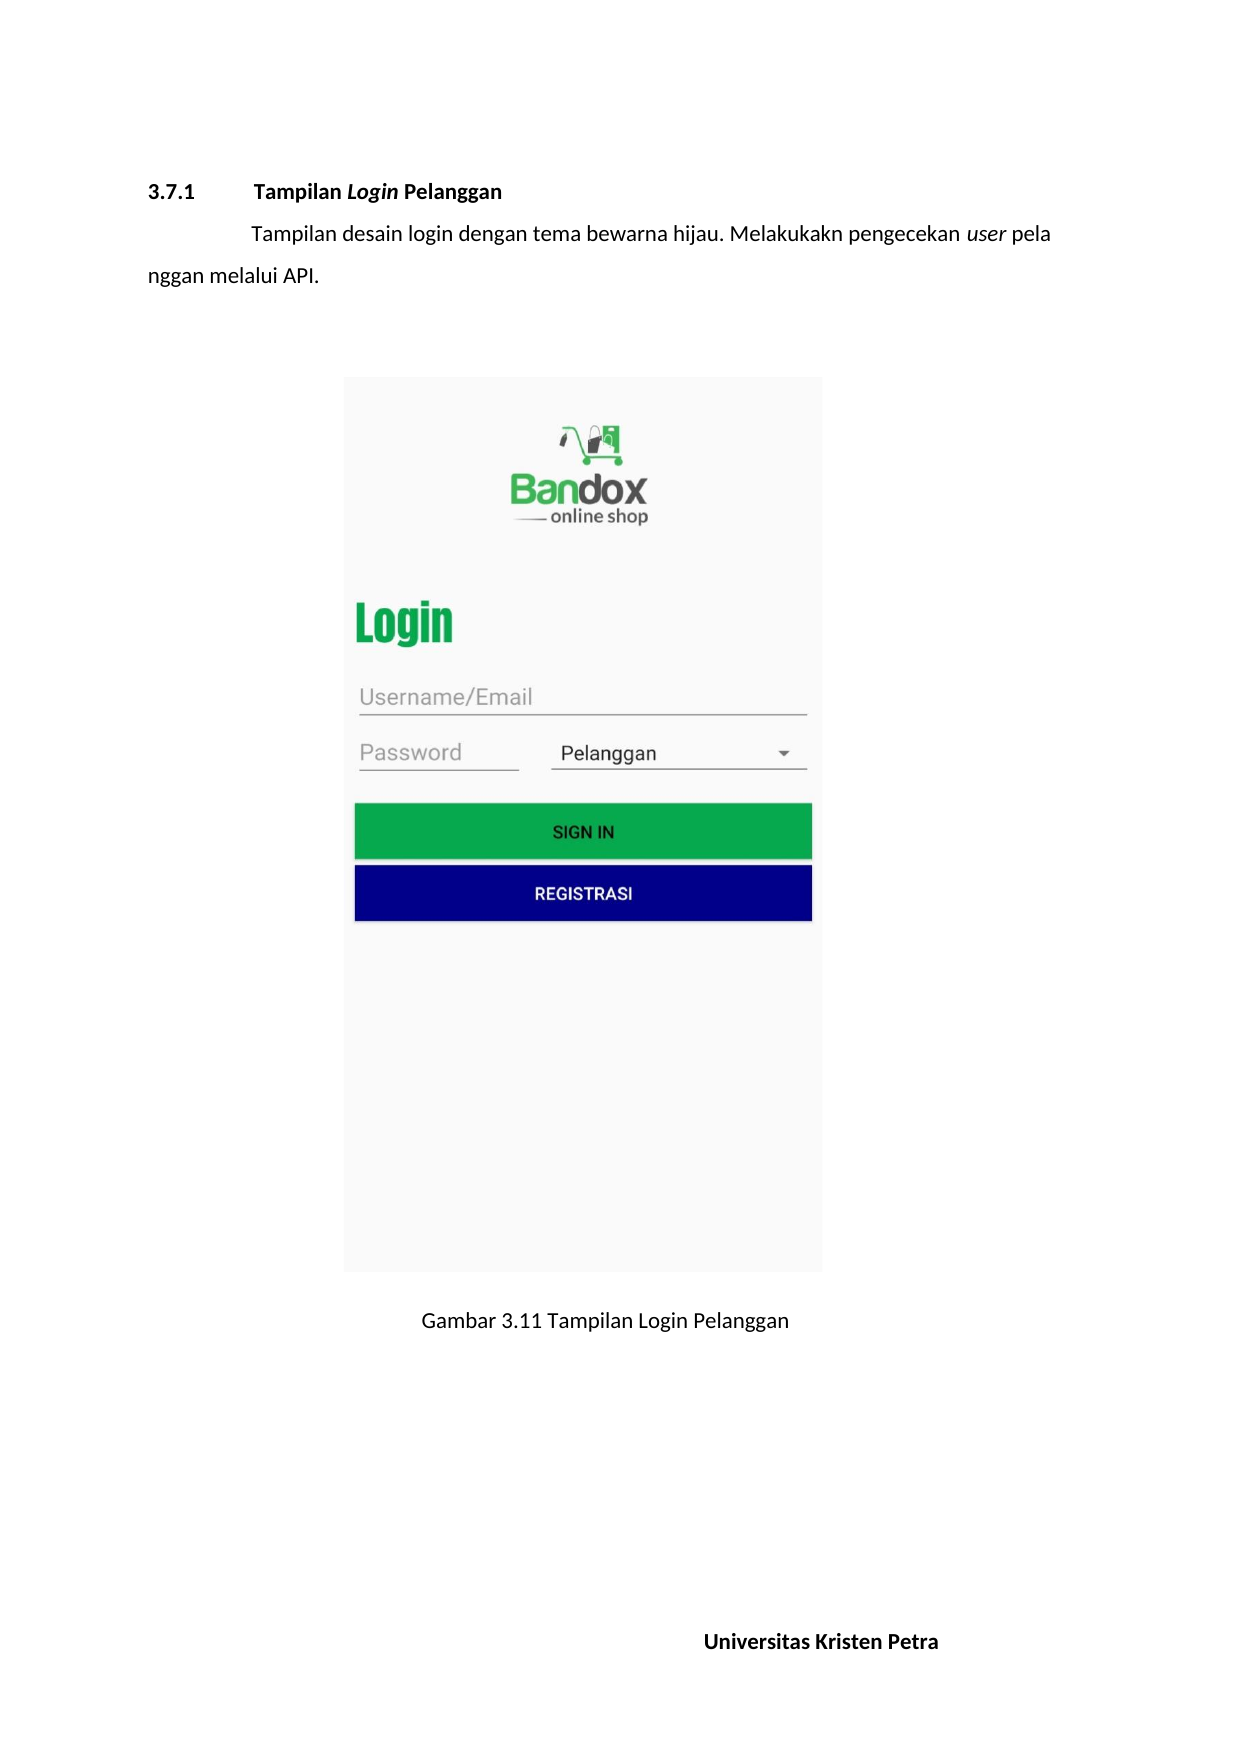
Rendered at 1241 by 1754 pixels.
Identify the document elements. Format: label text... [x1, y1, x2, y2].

subtitle Tampilan Login Pelanggan [148, 177, 1063, 205]
text Tampilan desain login dengan tema bewarna hijau. Melakukakn pengecekan user pelanggan melalui API. [148, 219, 1063, 289]
picture [343, 377, 823, 1272]
text Gambar .11 Tampilan Login Pelanggan [148, 1306, 1063, 1334]
